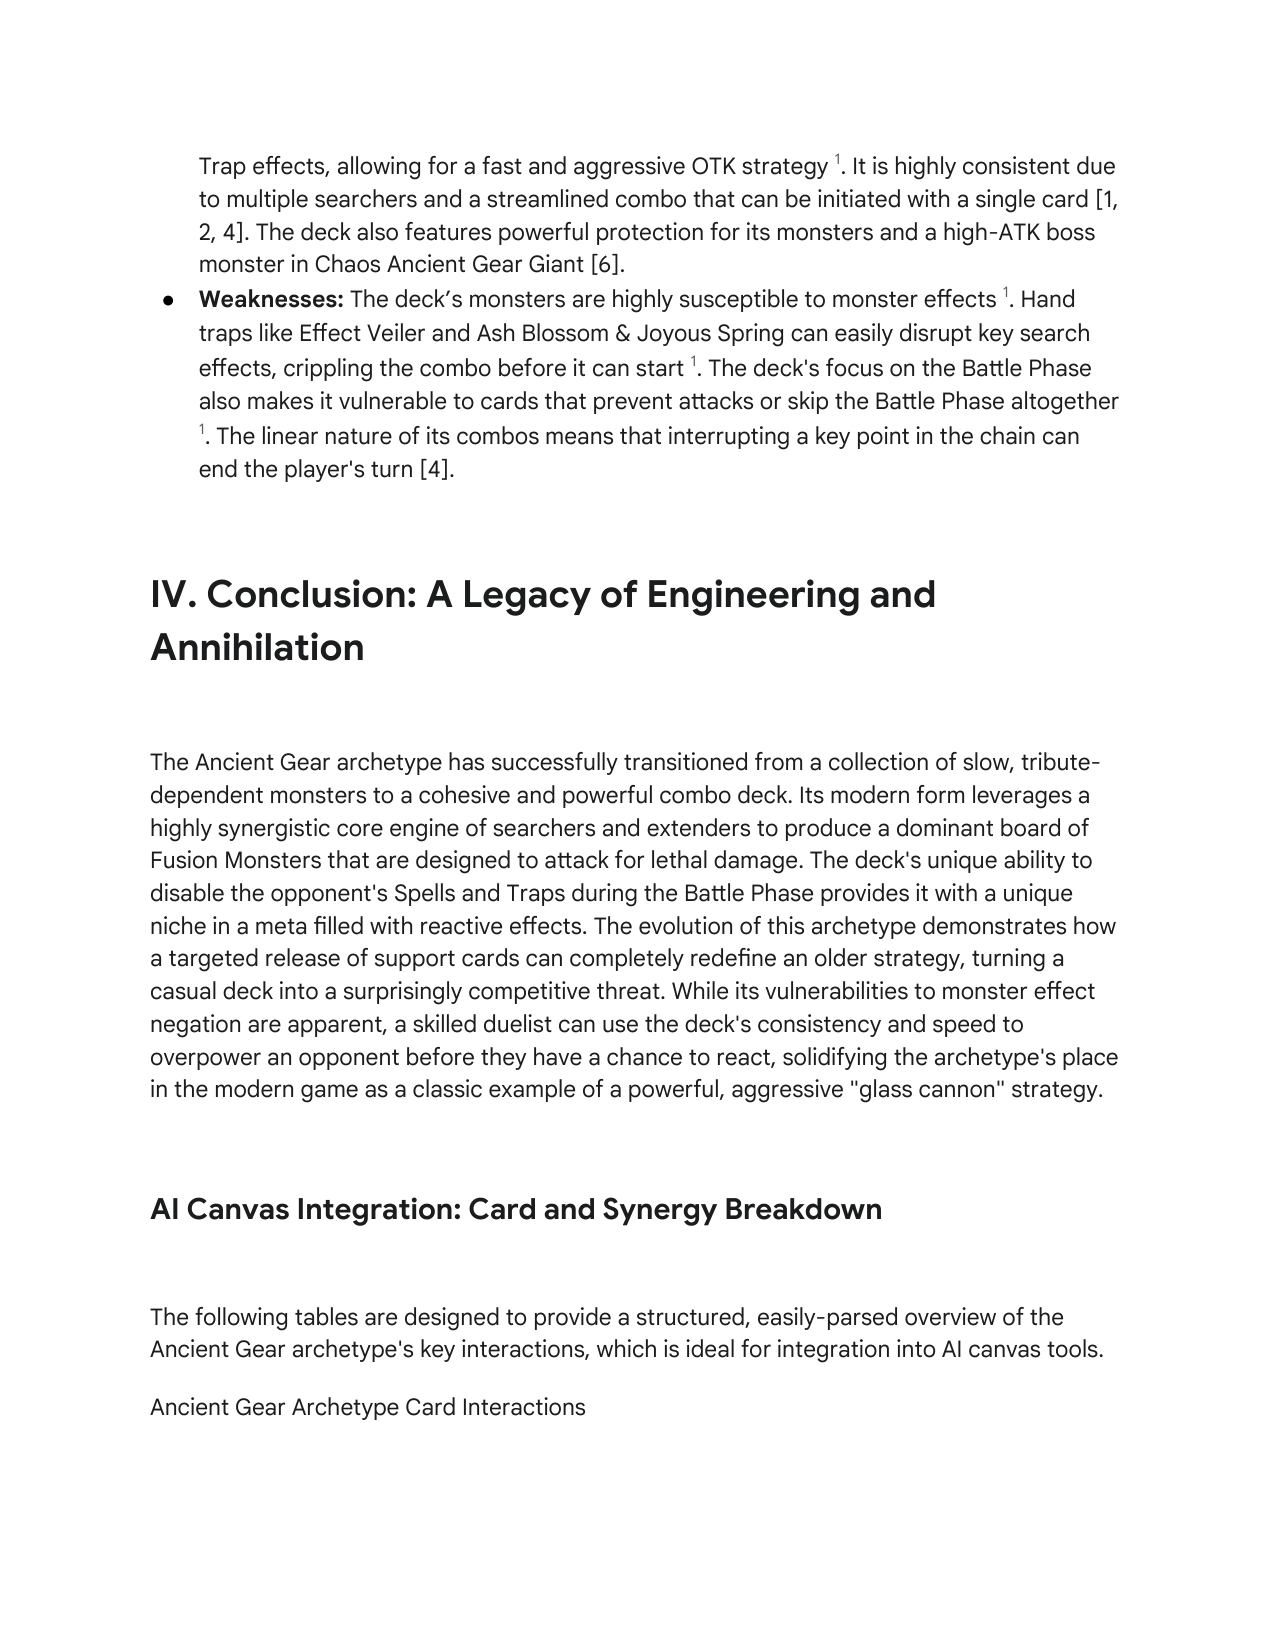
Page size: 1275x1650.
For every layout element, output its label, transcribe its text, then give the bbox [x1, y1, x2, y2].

subtitle AI Canvas Integration: Card and Synergy Breakdown [150, 1191, 1125, 1227]
subtitle IV. Conclusion: A Legacy of Engineering and Annihilation [150, 571, 1125, 672]
text The Ancient Gear archetype has successfully transitioned from a collection of slow, tribute-dependent monsters to a cohesive and powerful combo deck. Its modern form leverages a highly synergistic core engine of searchers and extenders to produce a dominant board of Fusion Monsters that are designed to attack for lethal damage. The deck's unique ability to disable the opponent's Spells and Traps during the Battle Phase provides it with a unique niche in a meta filled with reactive effects. The evolution of this archetype demonstrates how a targeted release of support cards can completely redefine an older strategy, turning a casual deck into a surprisingly competitive threat. While its vulnerabilities to monster effect negation are apparent, a skilled duelist can use the deck's consistency and speed to overpower an opponent before they have a chance to react, solidifying the archetype's place in the modern game as a classic example of a powerful, aggressive "glass cannon" strategy. [150, 748, 1125, 1104]
text The following tables are designed to provide a structured, easily-parsed overview of the Ancient Gear archetype's key interactions, which is ideal for integration into AI canvas tools. [150, 1303, 1125, 1364]
text Ancient Gear Archetype Card Interactions [150, 1393, 1125, 1422]
list Weaknesses: The deck’s monsters are highly susceptible to monster effects 1. Hand traps like Effect Veiler and Ash Blossom & Joyous Spring can easily disrupt key search effects, crippling the combo before it can start 1. The deck's focus on the Battle Phase also makes it vulnerable to cards that prevent attacks or skip the Battle Phase altogether 1. The linear nature of its combos means that interrupting a key point in the chain can end the player's turn [4]. [161, 283, 1125, 484]
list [161, 150, 1125, 279]
